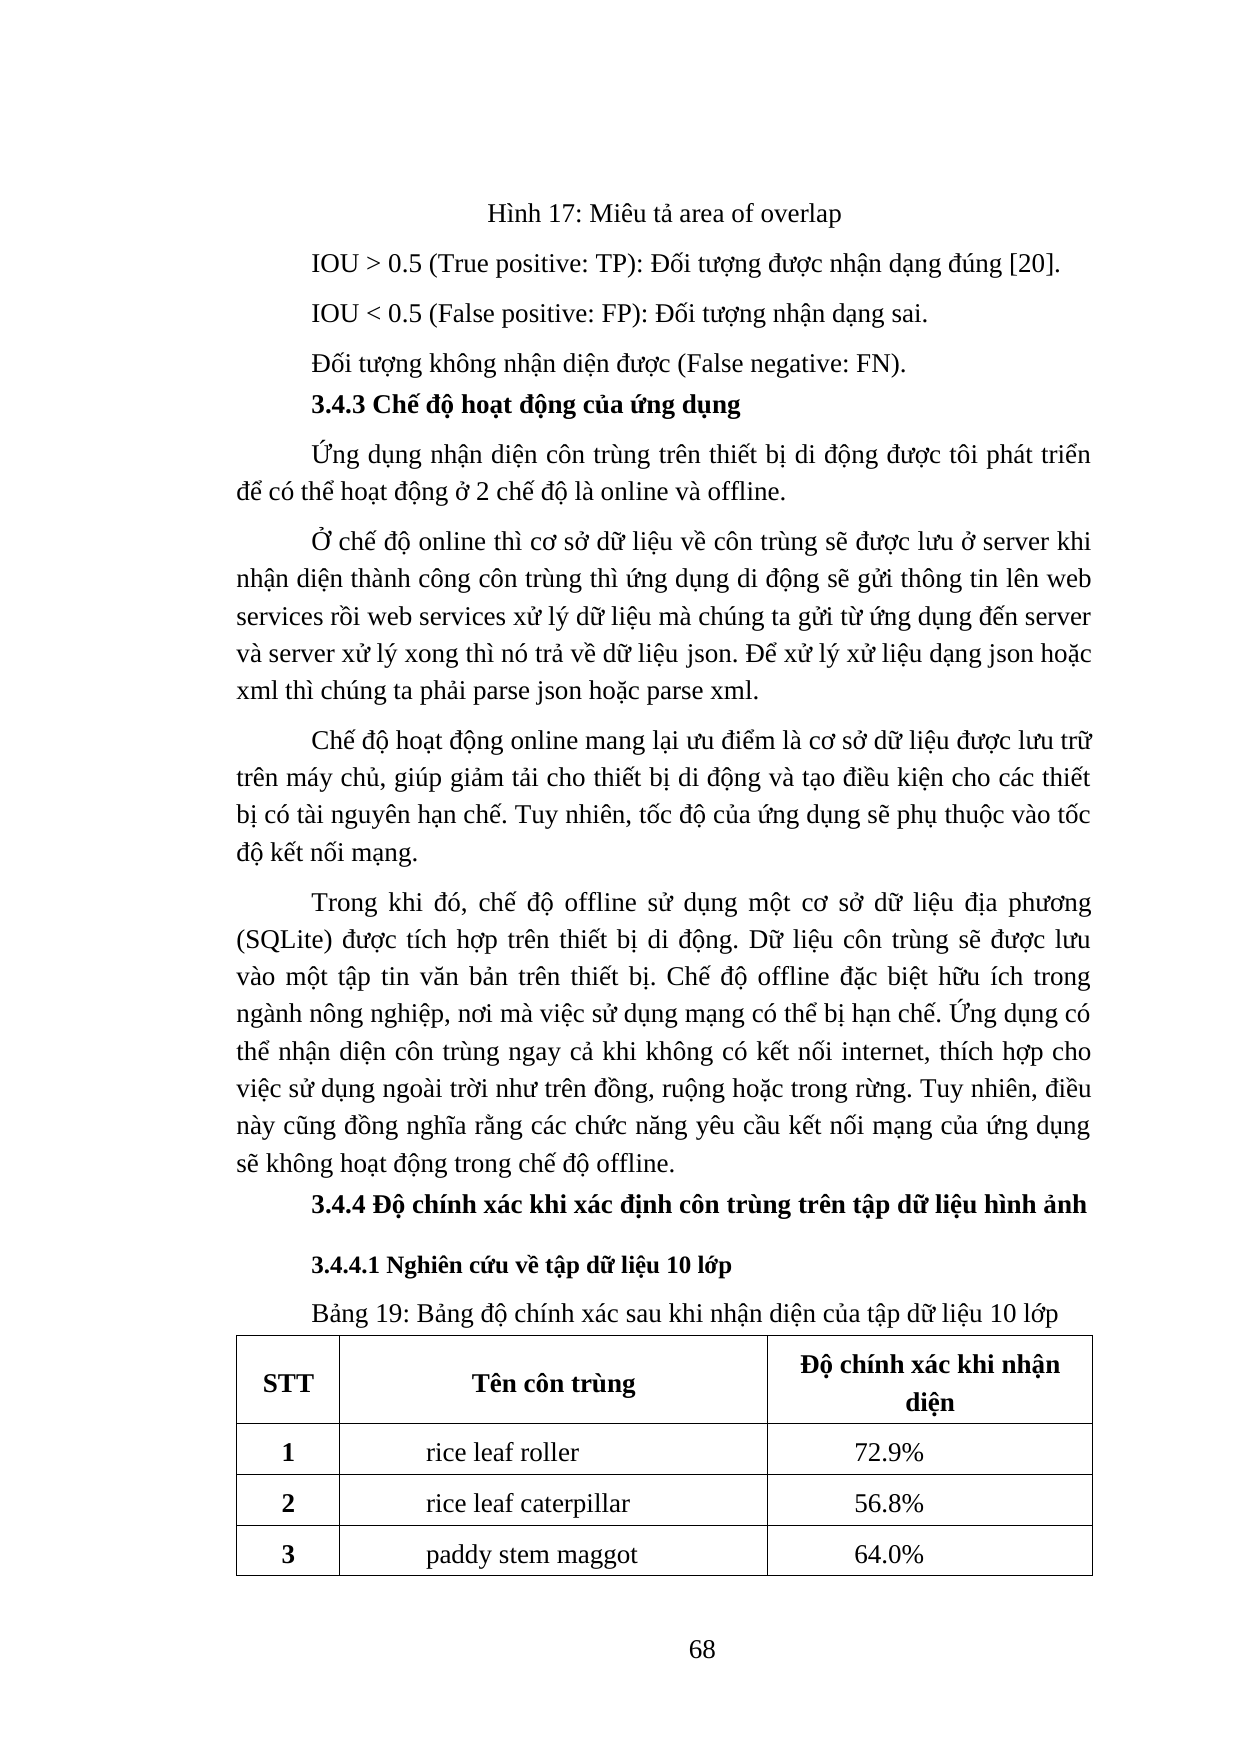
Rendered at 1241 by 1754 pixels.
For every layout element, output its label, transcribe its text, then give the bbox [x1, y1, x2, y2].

text Ứng dụng nhận diện côn trùng trên thiết bị di động được tôi phát triển để có thể hoạt động ở 2 chế độ là online và offline. [236, 438, 1093, 506]
text IOU > 0.5 (True positive: TP): Đối tượng được nhận dạng đúng [20]. [236, 247, 1093, 278]
text Ở chế độ online thì cơ sở dữ liệu về côn trùng sẽ được lưu ở server khi nhận diện thành công côn trùng thì ứng dụng di động sẽ gửi thông tin lên web services rồi web services xử lý dữ liệu mà chúng ta gửi từ ứng dụng đến server và server xử lý xong thì nó trả về dữ liệu json. Để xử lý xử liệu dạng json hoặc xml thì chúng ta phải parse json hoặc parse xml. [236, 525, 1093, 705]
table_cell 72.9% [768, 1424, 1092, 1474]
table_cell 56.8% [768, 1475, 1092, 1524]
table_cell 2 [237, 1475, 339, 1524]
subtitle 3.4.4 Độ chính xác khi xác định côn trùng trên tập dữ liệu hình ảnh [236, 1188, 1093, 1219]
subtitle 3.4.4.1 Nghiên cứu về tập dữ liệu 10 lớp [236, 1251, 1093, 1279]
text Chế độ hoạt động online mang lại ưu điểm là cơ sở dữ liệu được lưu trữ trên máy chủ, giúp giảm tải cho thiết bị di động và tạo điều kiện cho các thiết bị có tài nguyên hạn chế. Tuy nhiên, tốc độ của ứng dụng sẽ phụ thuộc vào tốc độ kết nối mạng. [236, 724, 1093, 867]
text Hình 17: Miêu tả area of overlap [236, 197, 1093, 228]
table_cell 3 [237, 1526, 339, 1575]
text Trong khi đó, chế độ offline sử dụng một cơ sở dữ liệu địa phương (SQLite) được tích hợp trên thiết bị di động. Dữ liệu côn trùng sẽ được lưu vào một tập tin văn bản trên thiết bị. Chế độ offline đặc biệt hữu ích trong ngành nông nghiệp, nơi mà việc sử dụng mạng có thể bị hạn chế. Ứng dụng có thể nhận diện côn trùng ngay cả khi không có kết nối internet, thích hợp cho việc sử dụng ngoài trời như trên đồng, ruộng hoặc trong rừng. Tuy nhiên, điều này cũng đồng nghĩa rằng các chức năng yêu cầu kết nối mạng của ứng dụng sẽ không hoạt động trong chế độ offline. [236, 886, 1093, 1178]
table_cell rice leaf caterpillar [340, 1475, 767, 1524]
subtitle 3.4.3 Chế độ hoạt động của ứng dụng [236, 388, 1093, 419]
table_header Tên côn trùng [340, 1336, 767, 1423]
table_header STT [237, 1336, 339, 1423]
text Bảng 19: Bảng độ chính xác sau khi nhận diện của tập dữ liệu 10 lớp [236, 1297, 1093, 1329]
table_cell rice leaf roller [340, 1424, 767, 1474]
table_cell 1 [237, 1424, 339, 1474]
text IOU < 0.5 (False positive: FP): Đối tượng nhận dạng sai. [236, 297, 1093, 328]
table_cell paddy stem maggot [340, 1526, 767, 1575]
table_header Độ chính xác khi nhận diện [768, 1336, 1092, 1423]
text Đối tượng không nhận diện được (False negative: FN). [236, 347, 1093, 378]
table_cell 64.0% [768, 1526, 1092, 1575]
